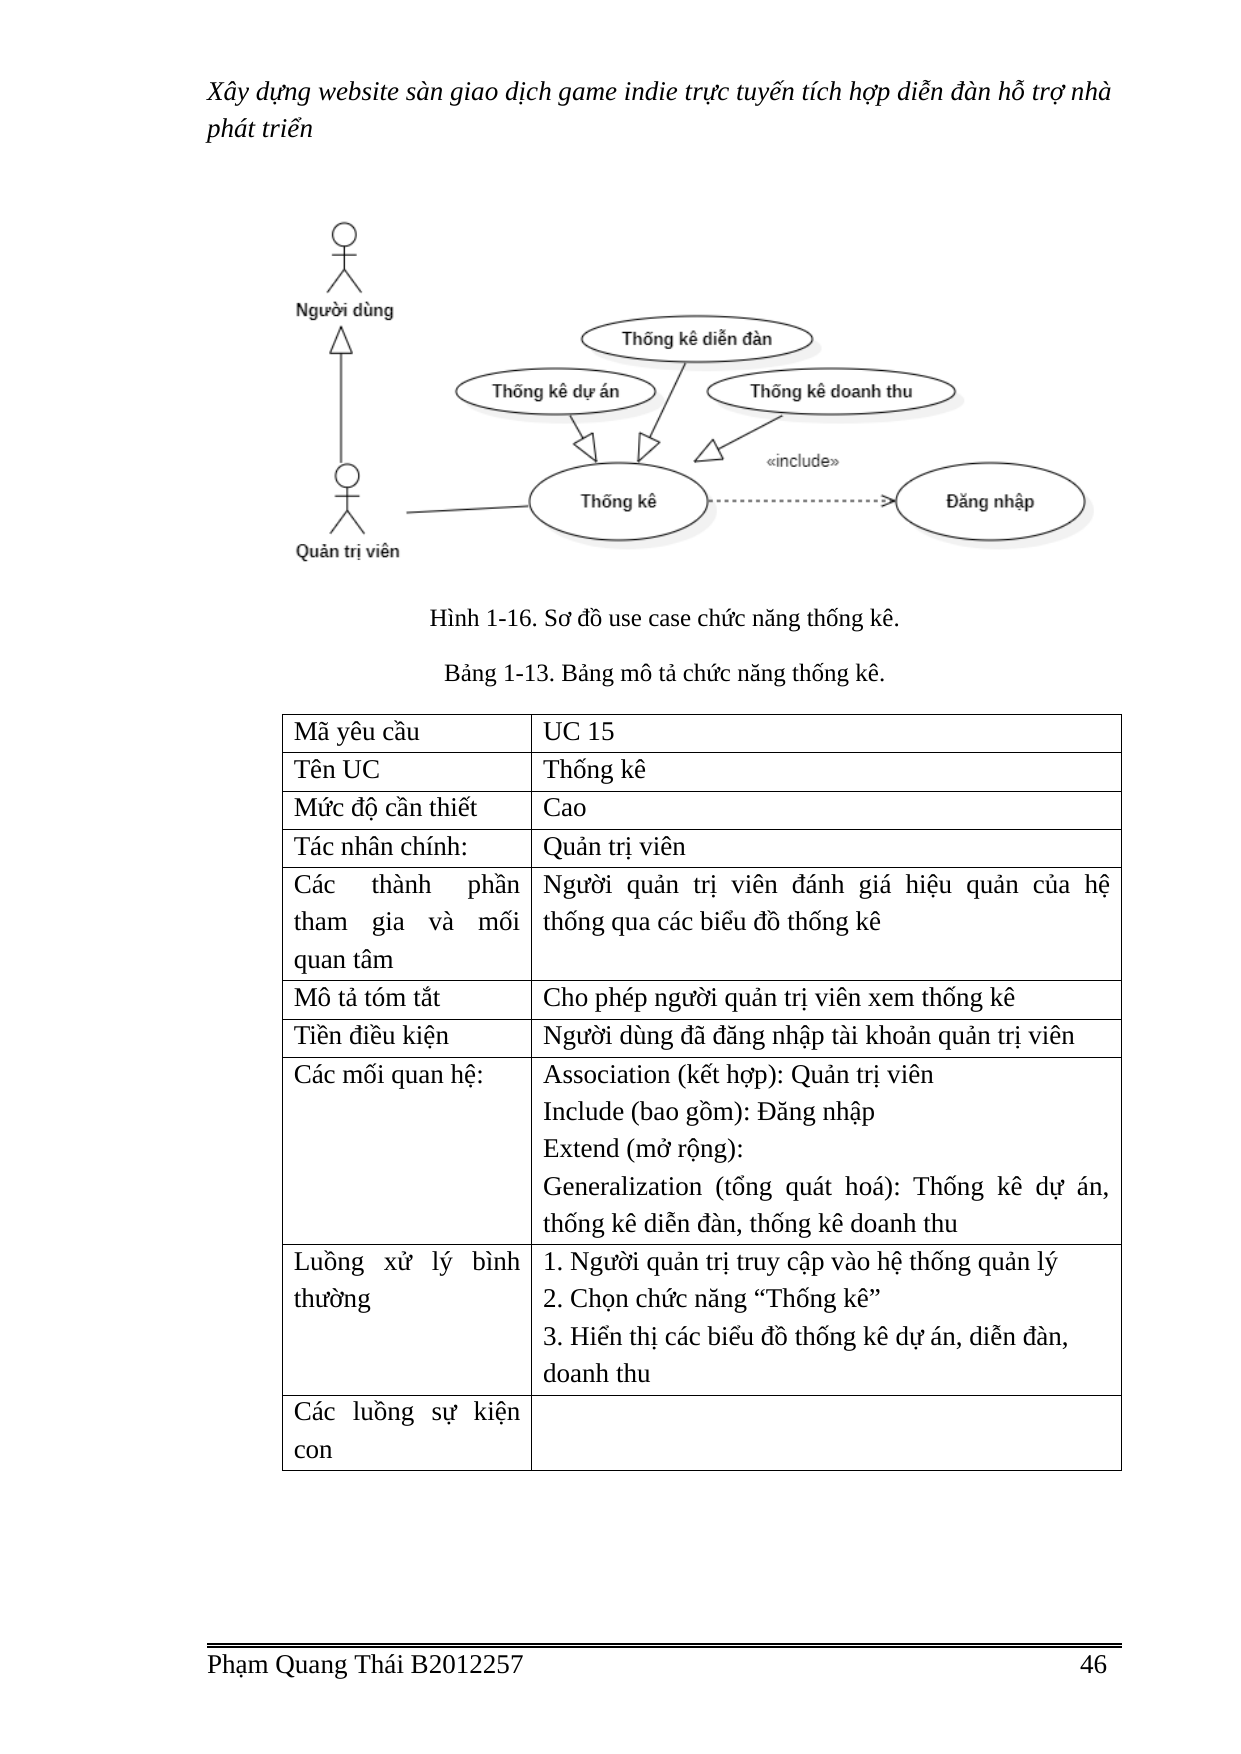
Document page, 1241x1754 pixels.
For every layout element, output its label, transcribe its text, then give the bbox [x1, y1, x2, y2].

table_cell Cao [532, 792, 1121, 829]
table_cell Luồng xử lý bình thường [283, 1245, 531, 1394]
picture [281, 197, 1107, 581]
table_header Mã yêu cầu [283, 715, 531, 752]
table_cell Các mối quan hệ: [283, 1058, 531, 1244]
table_cell Cho phép người quản trị viên xem thống kê [532, 981, 1121, 1018]
table_cell Thống kê [532, 753, 1121, 791]
table_cell Tên UC [283, 753, 531, 791]
table_cell Các luồng sự kiện con [283, 1396, 531, 1470]
text Hình 1-16. Sơ đồ use case chức năng thống kê. [207, 603, 1122, 632]
table_header UC 15 [532, 715, 1121, 752]
table_cell Mô tả tóm tắt [283, 981, 531, 1018]
table_cell Người dùng đã đăng nhập tài khoản quản trị viên [532, 1020, 1121, 1057]
table_cell Quản trị viên [532, 830, 1121, 867]
table_cell Các thành phần tham gia và mối quan tâm [283, 868, 531, 980]
table_cell 1. Người quản trị truy cập vào hệ thống quản lý 2. Chọn chức năng “Thống kê” 3. Hiển thị các biểu đồ thống kê dự án, diễn đàn, doanh thu [532, 1245, 1121, 1394]
table_cell Tiền điều kiện [283, 1020, 531, 1057]
table_cell Association (kết hợp): Quản trị viên Include (bao gồm): Đăng nhập Extend (mở rộng): Generalization (tổng quát hoá): Thống kê dự án, thống kê diễn đàn, thống kê doanh thu [532, 1058, 1121, 1244]
table_cell Mức độ cần thiết [283, 792, 531, 829]
table_cell [532, 1396, 1121, 1470]
table_cell Người quản trị viên đánh giá hiệu quản của hệ thống qua các biểu đồ thống kê [532, 868, 1121, 980]
table_cell Tác nhân chính: [283, 830, 531, 867]
text Bảng 1-13. Bảng mô tả chức năng thống kê. [207, 658, 1122, 687]
